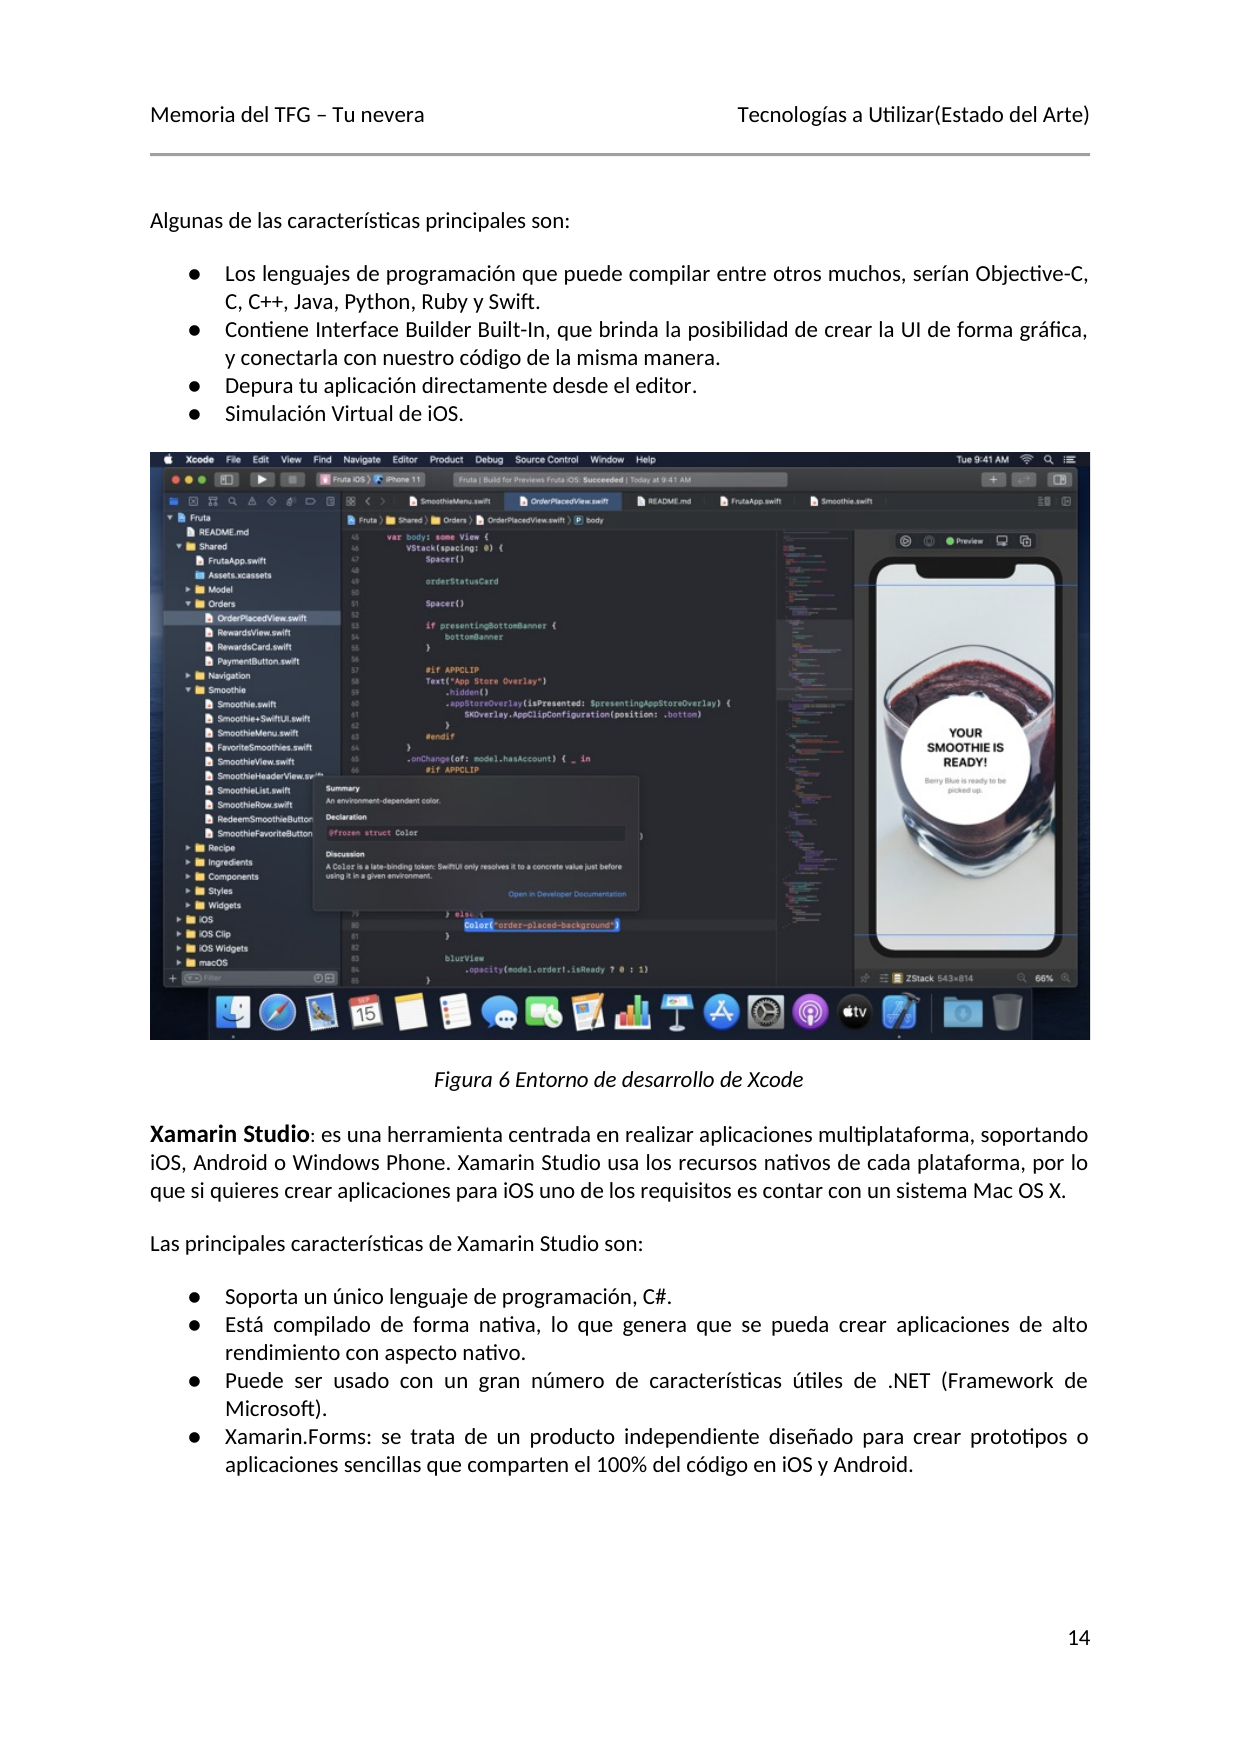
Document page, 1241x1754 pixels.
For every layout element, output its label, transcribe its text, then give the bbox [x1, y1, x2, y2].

text Algunas de las características principales son: [150, 206, 1090, 234]
text Xamarin Studio: es una herramienta centrada en realizar aplicaciones multiplataforma, soportando iOS, Android o Windows Phone. Xamarin Studio usa los recursos nativos de cada plataforma, por lo que si quieres crear aplicaciones para iOS uno de los requisitos es contar con un sistema Mac OS X. [150, 1118, 1090, 1204]
text Las principales características de Xamarin Studio son: [150, 1229, 1090, 1257]
list Los lenguajes de programación que puede compilar entre otros muchos, serían Objective-C, C, C++, Java, Python, Ruby y Swift. [187, 259, 1090, 315]
picture [150, 452, 1091, 1040]
list Está compilado de forma nativa, lo que genera que se pueda crear aplicaciones de alto rendimiento con aspecto nativo. [187, 1310, 1090, 1366]
list Xamarin.Forms: se trata de un producto independiente diseñado para crear prototipos o aplicaciones sencillas que comparten el 100% del código en iOS y Android. [187, 1422, 1090, 1478]
list Simulación Virtual de iOS. [187, 399, 1090, 427]
text Figura 6 Entorno de desarrollo de Xcode [150, 1065, 1090, 1093]
list Depura tu aplicación directamente desde el editor. [187, 371, 1090, 399]
list Soporta un único lenguaje de programación, C#. [187, 1282, 1090, 1310]
list Contiene Interface Builder Built-In, que brinda la posibilidad de crear la UI de forma gráfica, y conectarla con nuestro código de la misma manera. [187, 315, 1090, 371]
list Puede ser usado con un gran número de características útiles de .NET (Framework de Microsoft). [187, 1366, 1090, 1422]
